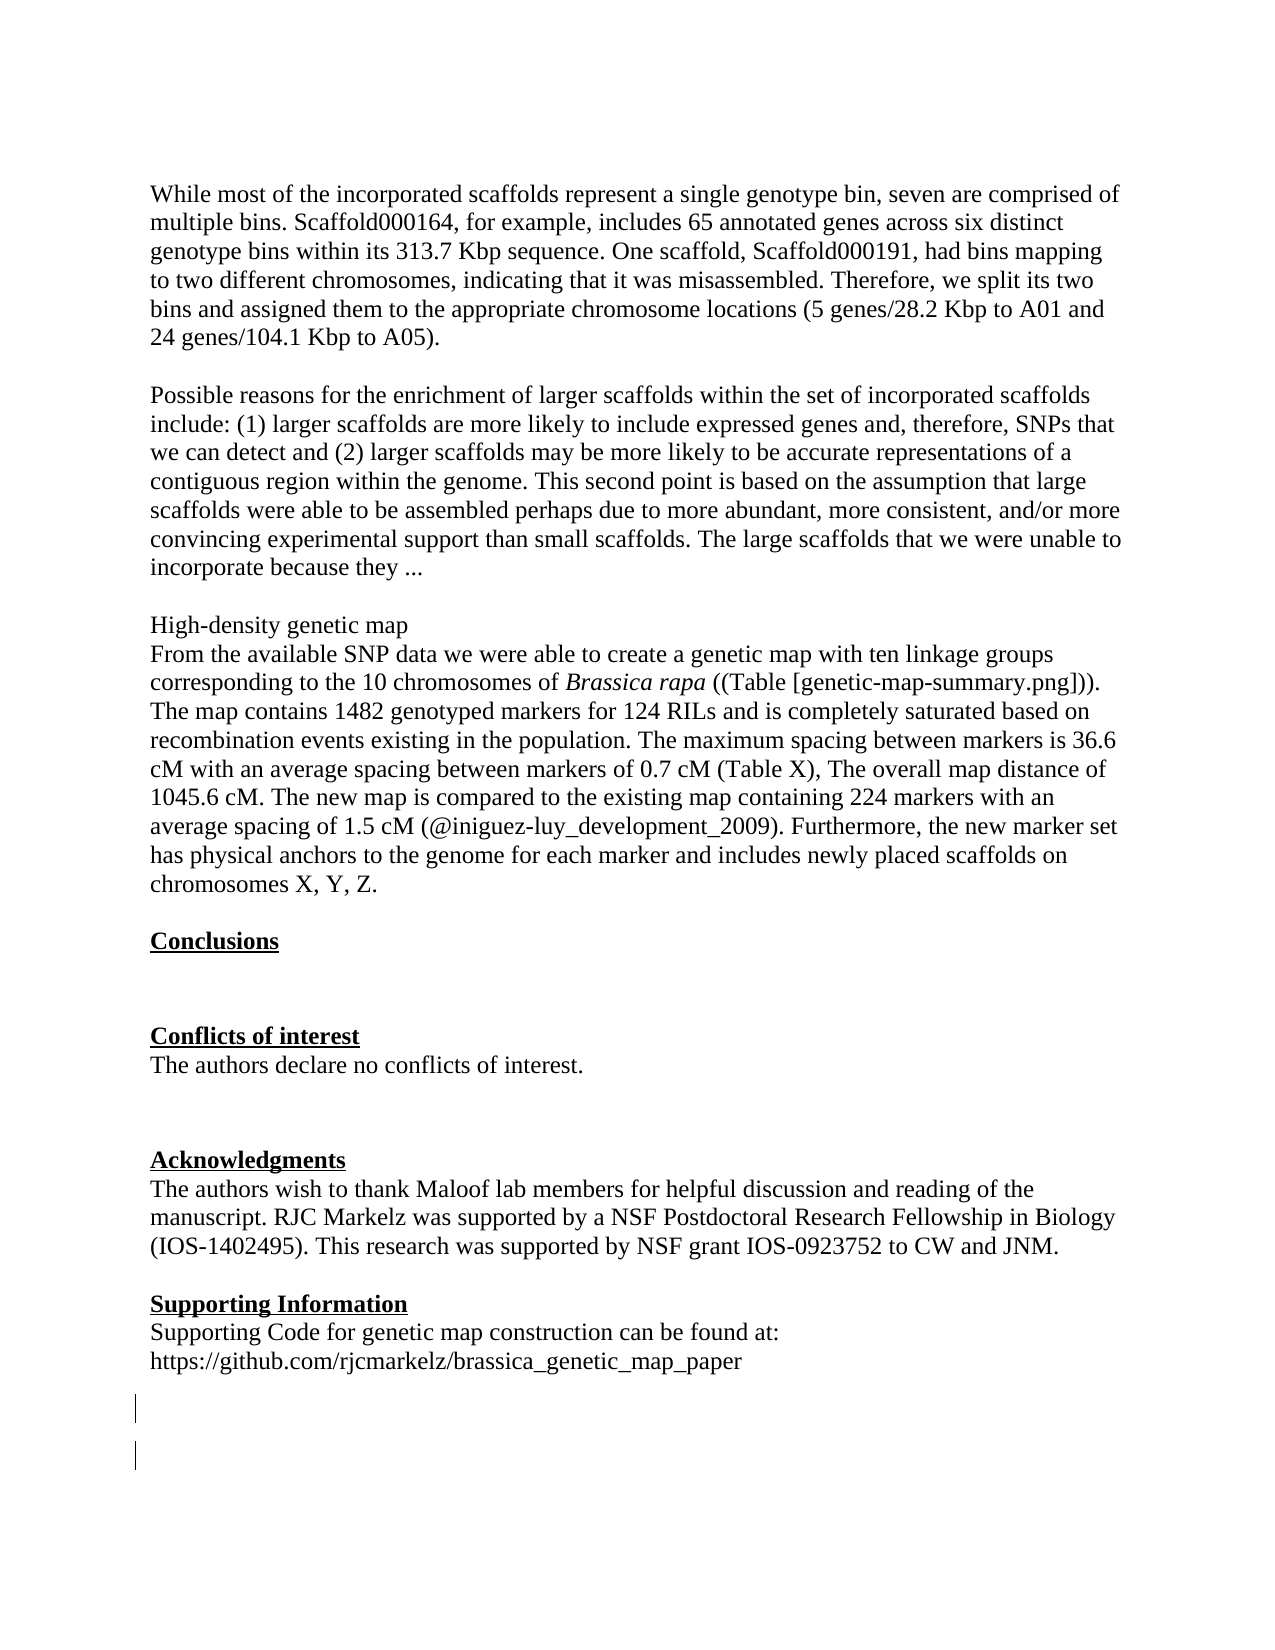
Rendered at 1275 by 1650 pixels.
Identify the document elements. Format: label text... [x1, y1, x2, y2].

text Supporting Information [150, 1289, 1125, 1317]
subtitle Conclusions [150, 926, 1125, 955]
subtitle Conflicts of interest [150, 1021, 1125, 1050]
text https://github.com/rjcmarkelz/brassica_genetic_map_paper [150, 1346, 1125, 1375]
text Acknowledgments [150, 1145, 1125, 1174]
text Possible reasons for the enrichment of larger scaffolds within the set of incorporated scaffolds include: (1) larger scaffolds are more likely to include expressed genes and, therefore, SNPs that we can detect and (2) larger scaffolds may be more likely to be accurate representations of a contiguous region within the genome. This second point is based on the assumption that large scaffolds were able to be assembled perhaps due to more abundant, more consistent, and/or more convincing experimental support than small scaffolds. The large scaffolds that we were unable to incorporate because they ... [150, 380, 1125, 581]
subtitle The authors declare no conflicts of interest. [150, 1050, 1125, 1079]
subtitle High-density genetic map [150, 610, 1125, 639]
text From the available SNP data we were able to create a genetic map with ten linkage groups corresponding to the 10 chromosomes of Brassica rapa ((Table [genetic-map-summary.png])). The map contains 1482 genotyped markers for 124 RILs and is completely saturated based on recombination events existing in the population. The maximum spacing between markers is 36.6 cM with an average spacing between markers of 0.7 cM (Table X), The overall map distance of 1045.6 cM. The new map is compared to the existing map containing 224 markers with an average spacing of 1.5 cM (@iniguez-luy_development_2009). Furthermore, the new marker set has physical anchors to the genome for each marker and includes newly placed scaffolds on chromosomes X, Y, Z. [150, 639, 1125, 897]
text Supporting Code for genetic map construction can be found at: [150, 1317, 1125, 1346]
text While most of the incorporated scaffolds represent a single genotype bin, seven are comprised of multiple bins. Scaffold000164, for example, includes 65 annotated genes across six distinct genotype bins within its 313.7 Kbp sequence. One scaffold, Scaffold000191, had bins mapping to two different chromosomes, indicating that it was misassembled. Therefore, we split its two bins and assigned them to the appropriate chromosome locations (5 genes/28.2 Kbp to A01 and 24 genes/104.1 Kbp to A05). [150, 179, 1125, 351]
text The authors wish to thank Maloof lab members for helpful discussion and reading of the manuscript. RJC Markelz was supported by a NSF Postdoctoral Research Fellowship in Biology (IOS-1402495). This research was supported by NSF grant IOS-0923752 to CW and JNM. [150, 1174, 1125, 1260]
